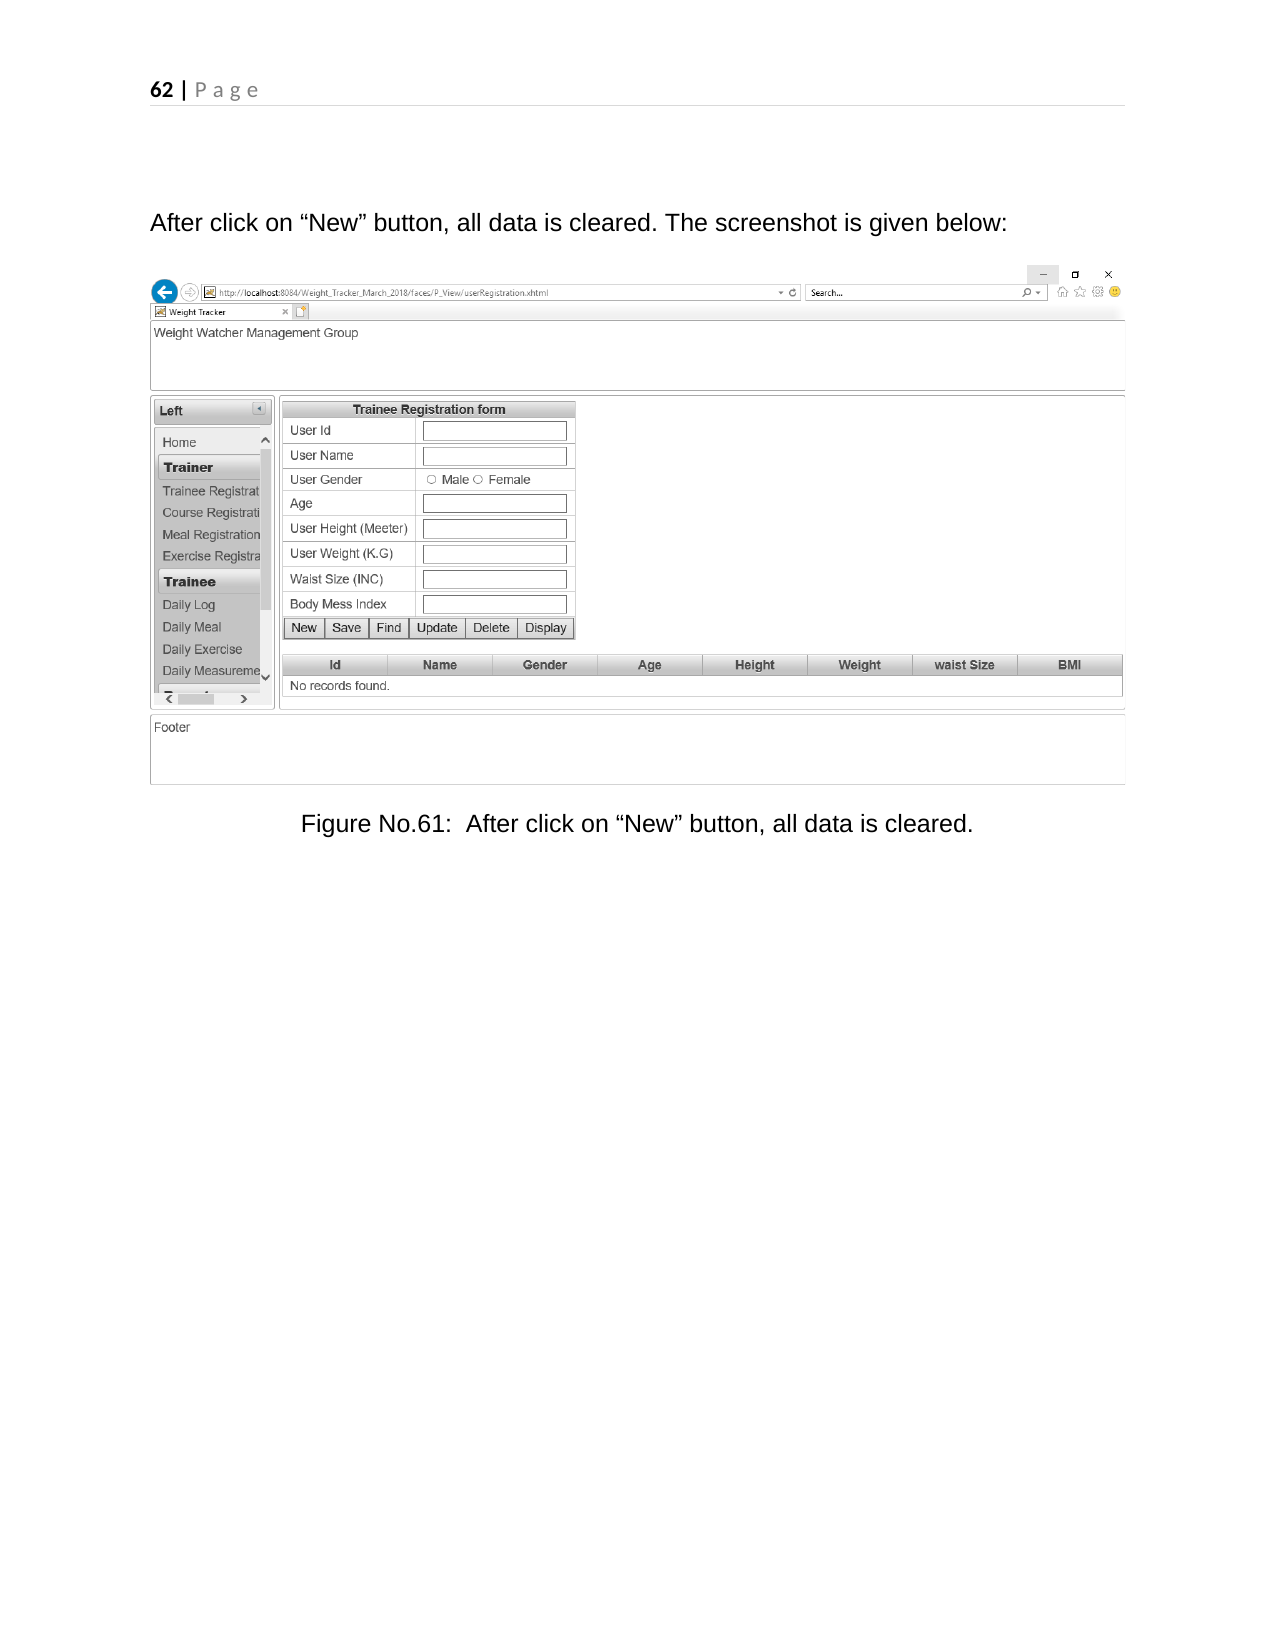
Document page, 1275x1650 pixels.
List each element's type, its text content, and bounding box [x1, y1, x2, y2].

text Figure No.61: After click on “New” button, all data is cleared. [150, 809, 1125, 837]
text After click on “New” button, all data is cleared. The screenshot is given below: [150, 207, 1125, 236]
picture [150, 265, 1125, 785]
